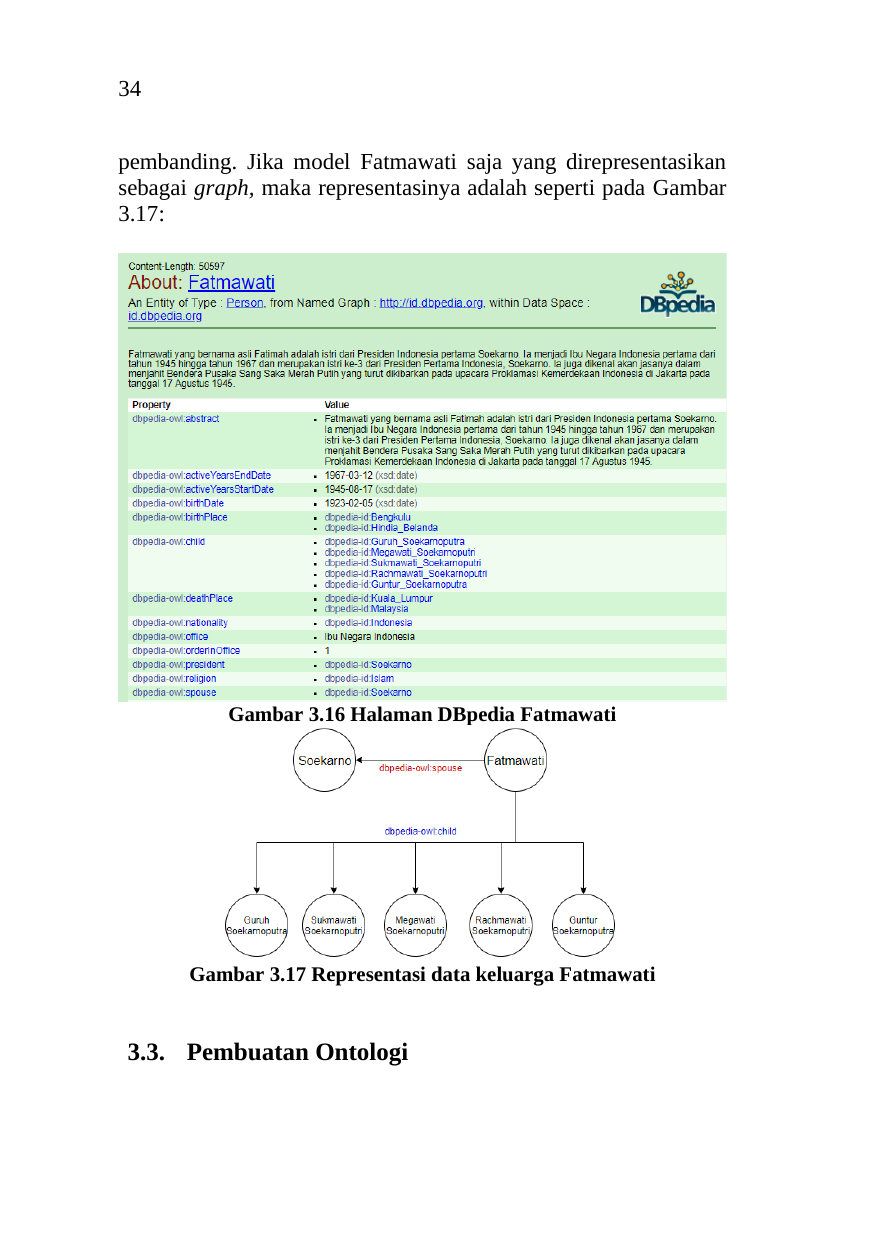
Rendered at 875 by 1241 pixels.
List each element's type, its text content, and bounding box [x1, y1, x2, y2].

subtitle Pembuatan Ontologi [127, 1037, 726, 1066]
picture [207, 725, 638, 962]
picture [118, 253, 727, 702]
